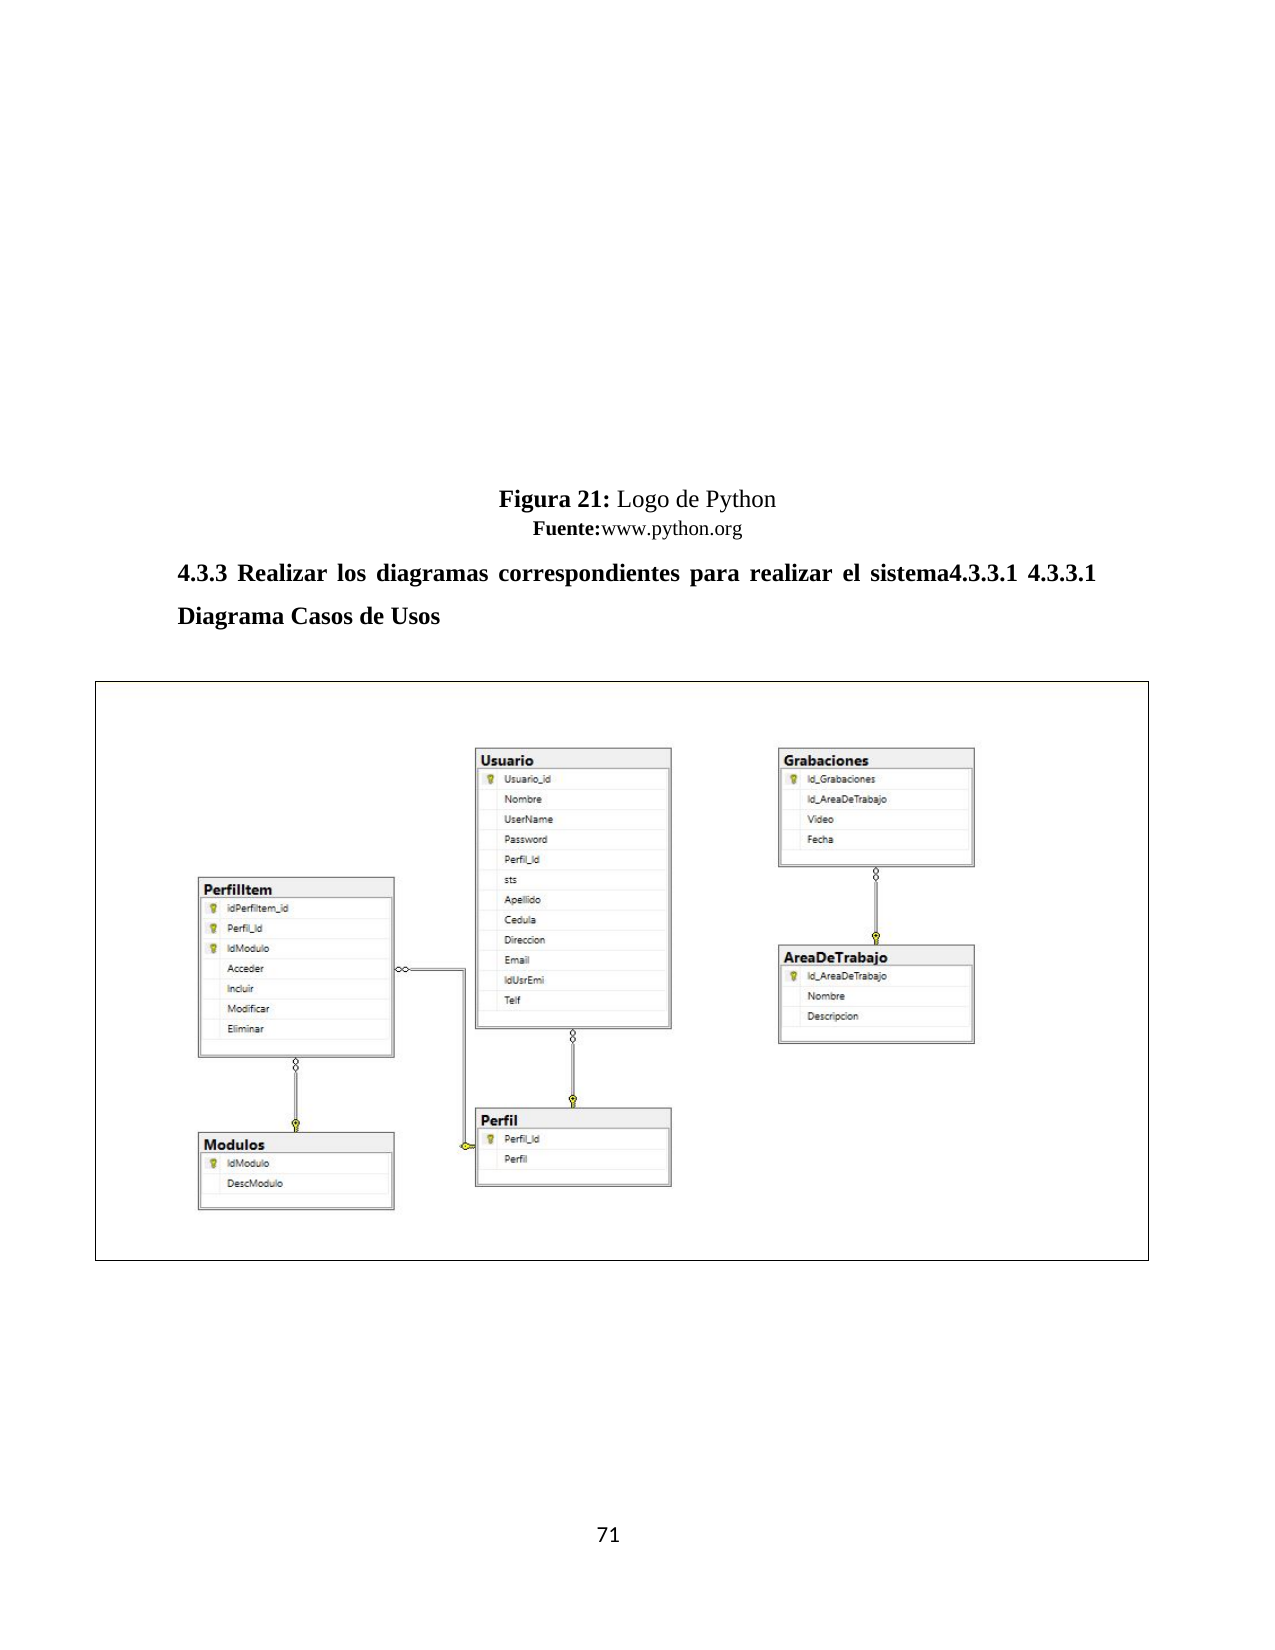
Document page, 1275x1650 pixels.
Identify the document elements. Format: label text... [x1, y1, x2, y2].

picture [96, 682, 1148, 1260]
text 4.3.3 Realizar los diagramas correspondientes para realizar el sistema4.3.3.1 4.3.3.1 Diagrama Casos de Usos [177, 558, 1098, 630]
text Fuente:www.python.org [177, 516, 1098, 540]
text Figura 21: Logo de Python [177, 484, 1098, 513]
